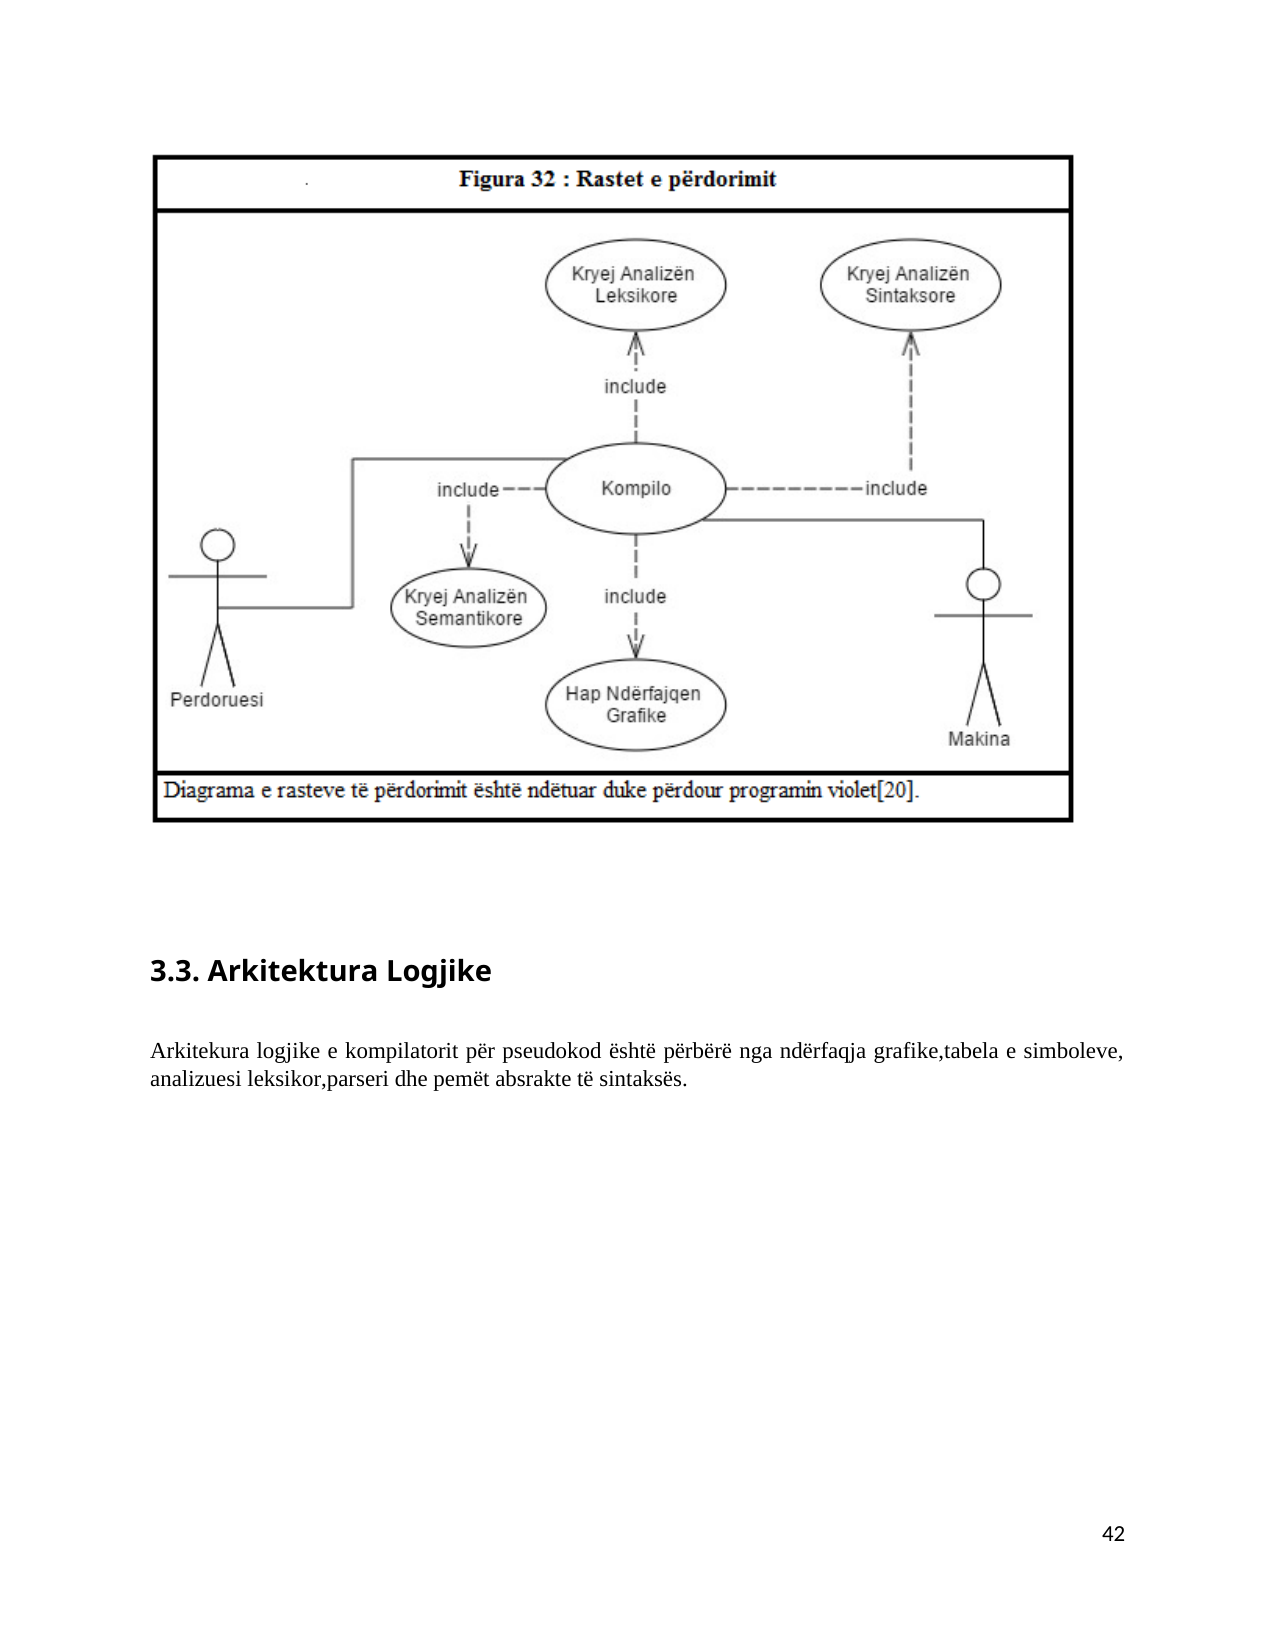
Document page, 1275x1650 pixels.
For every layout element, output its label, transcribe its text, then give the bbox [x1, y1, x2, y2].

picture [150, 150, 1083, 829]
text Arkitekura logjike e kompilatorit për pseudokod është përbërë nga ndërfaqja grafike,tabela e simboleve, analizuesi leksikor,parseri dhe pemët absrakte të sintaksës. [150, 1038, 1125, 1092]
subtitle 3.3. Arkitektura Logjike [150, 950, 1125, 989]
